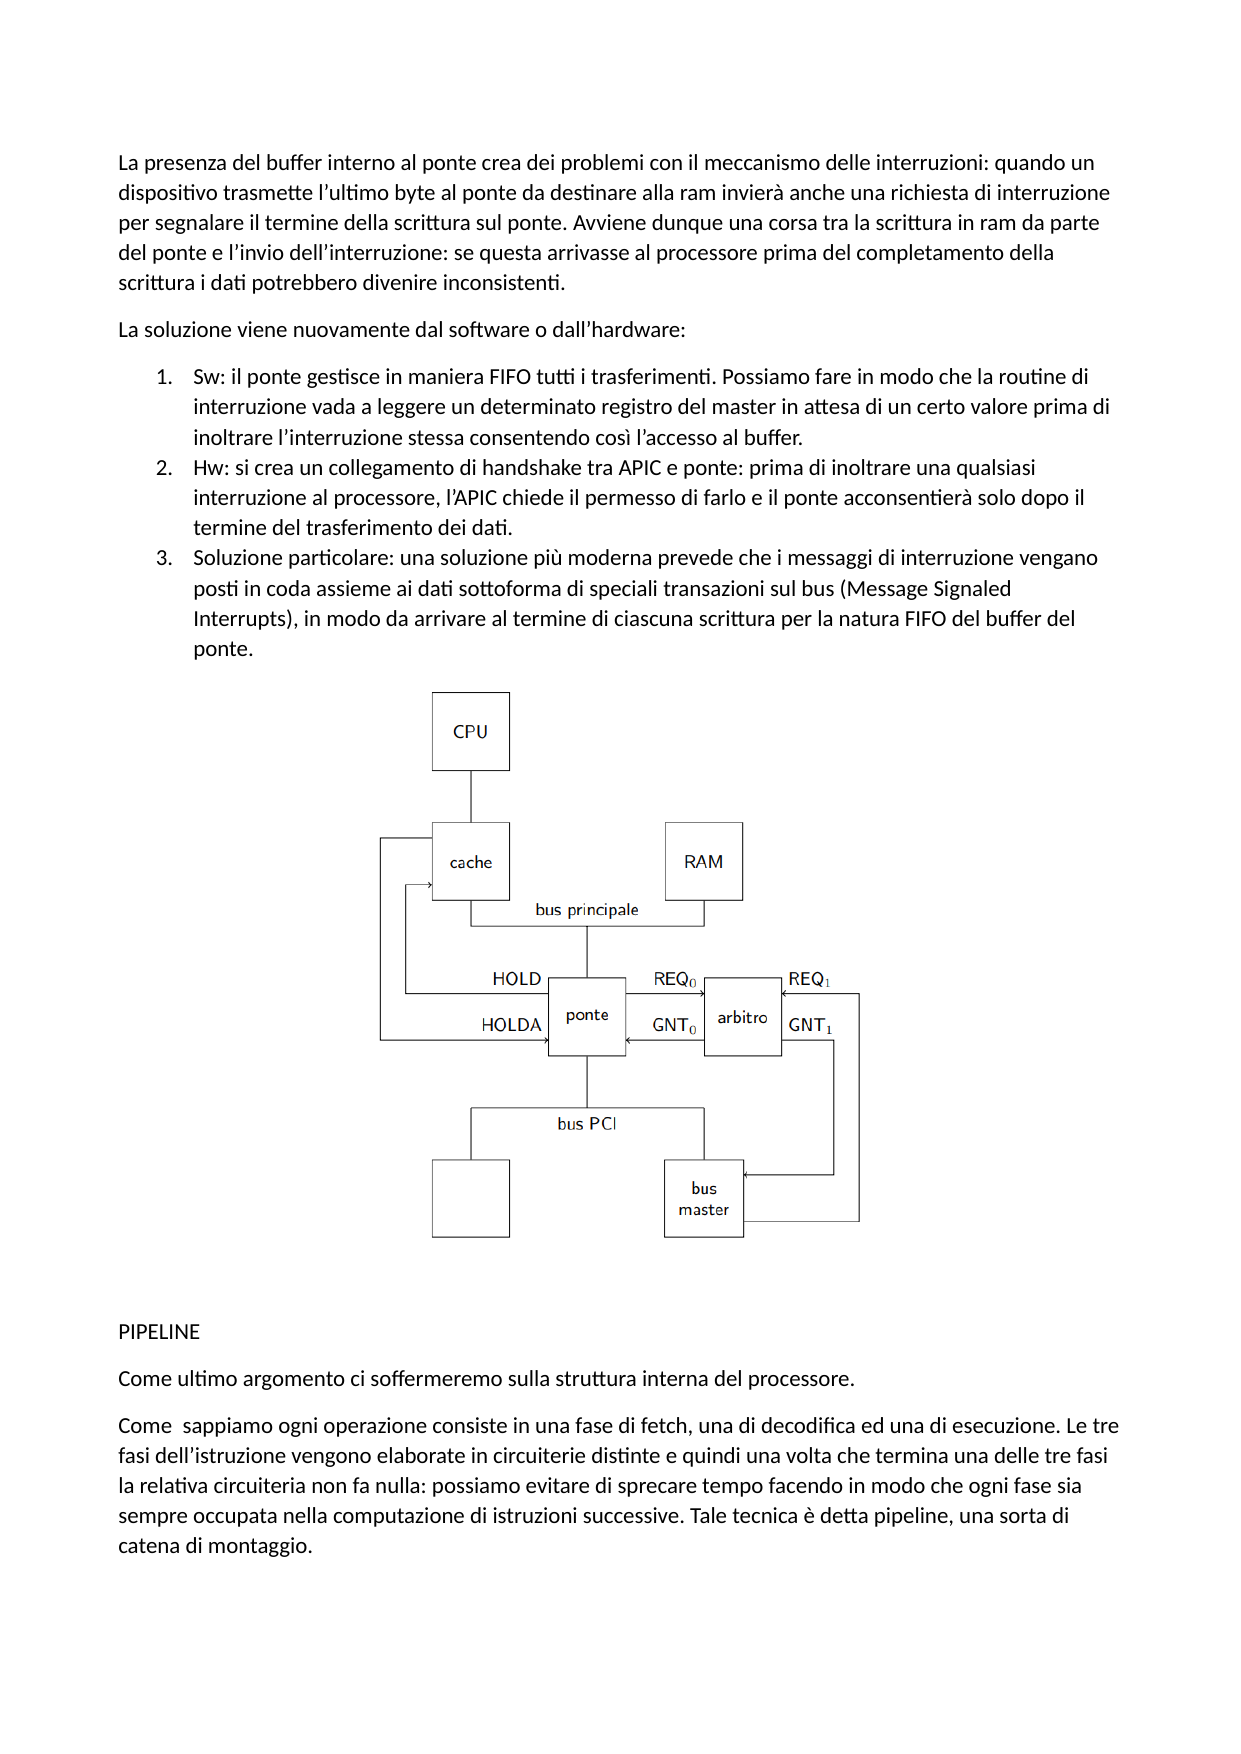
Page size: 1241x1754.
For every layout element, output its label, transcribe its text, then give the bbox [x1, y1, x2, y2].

list Sw: il ponte gestisce in maniera FIFO tutti i trasferimenti. Possiamo fare in modo che la routine di interruzione vada a leggere un determinato registro del master in attesa di un certo valore prima di inoltrare l’interruzione stessa consentendo così l’accesso al buffer. [156, 362, 1122, 451]
text La presenza del buffer interno al ponte crea dei problemi con il meccanismo delle interruzioni: quando un dispositivo trasmette l’ultimo byte al ponte da destinare alla ram invierà anche una richiesta di interruzione per segnalare il termine della scrittura sul ponte. Avviene dunque una corsa tra la scrittura in ram da parte del ponte e l’invio dell’interruzione: se questa arrivasse al processore prima del completamento della scrittura i dati potrebbero divenire inconsistenti. [118, 148, 1122, 296]
list Hw: si crea un collegamento di handshake tra APIC e ponte: prima di inoltrare una qualsiasi interruzione al processore, l’APIC chiede il permesso di farlo e il ponte acconsentierà solo dopo il termine del trasferimento dei dati. [156, 453, 1122, 541]
picture [352, 681, 888, 1252]
text La soluzione viene nuovamente dal software o dall’hardware: [118, 315, 1122, 343]
list Soluzione particolare: una soluzione più moderna prevede che i messaggi di interruzione vengano posti in coda assieme ai dati sottoforma di speciali transazioni sul bus (Message Signaled Interrupts), in modo da arrivare al termine di ciascuna scrittura per la natura FIFO del buffer del ponte. [156, 543, 1122, 662]
text Come sappiamo ogni operazione consiste in una fase di fetch, una di decodifica ed una di esecuzione. Le tre fasi dell’istruzione vengono elaborate in circuiterie distinte e quindi una volta che termina una delle tre fasi la relativa circuiteria non fa nulla: possiamo evitare di sprecare tempo facendo in modo che ogni fase sia sempre occupata nella computazione di istruzioni successive. Tale tecnica è detta pipeline, una sorta di catena di montaggio. [118, 1411, 1122, 1559]
text Come ultimo argomento ci soffermeremo sulla struttura interna del processore. [118, 1364, 1122, 1392]
text PIPELINE [118, 1317, 1122, 1345]
